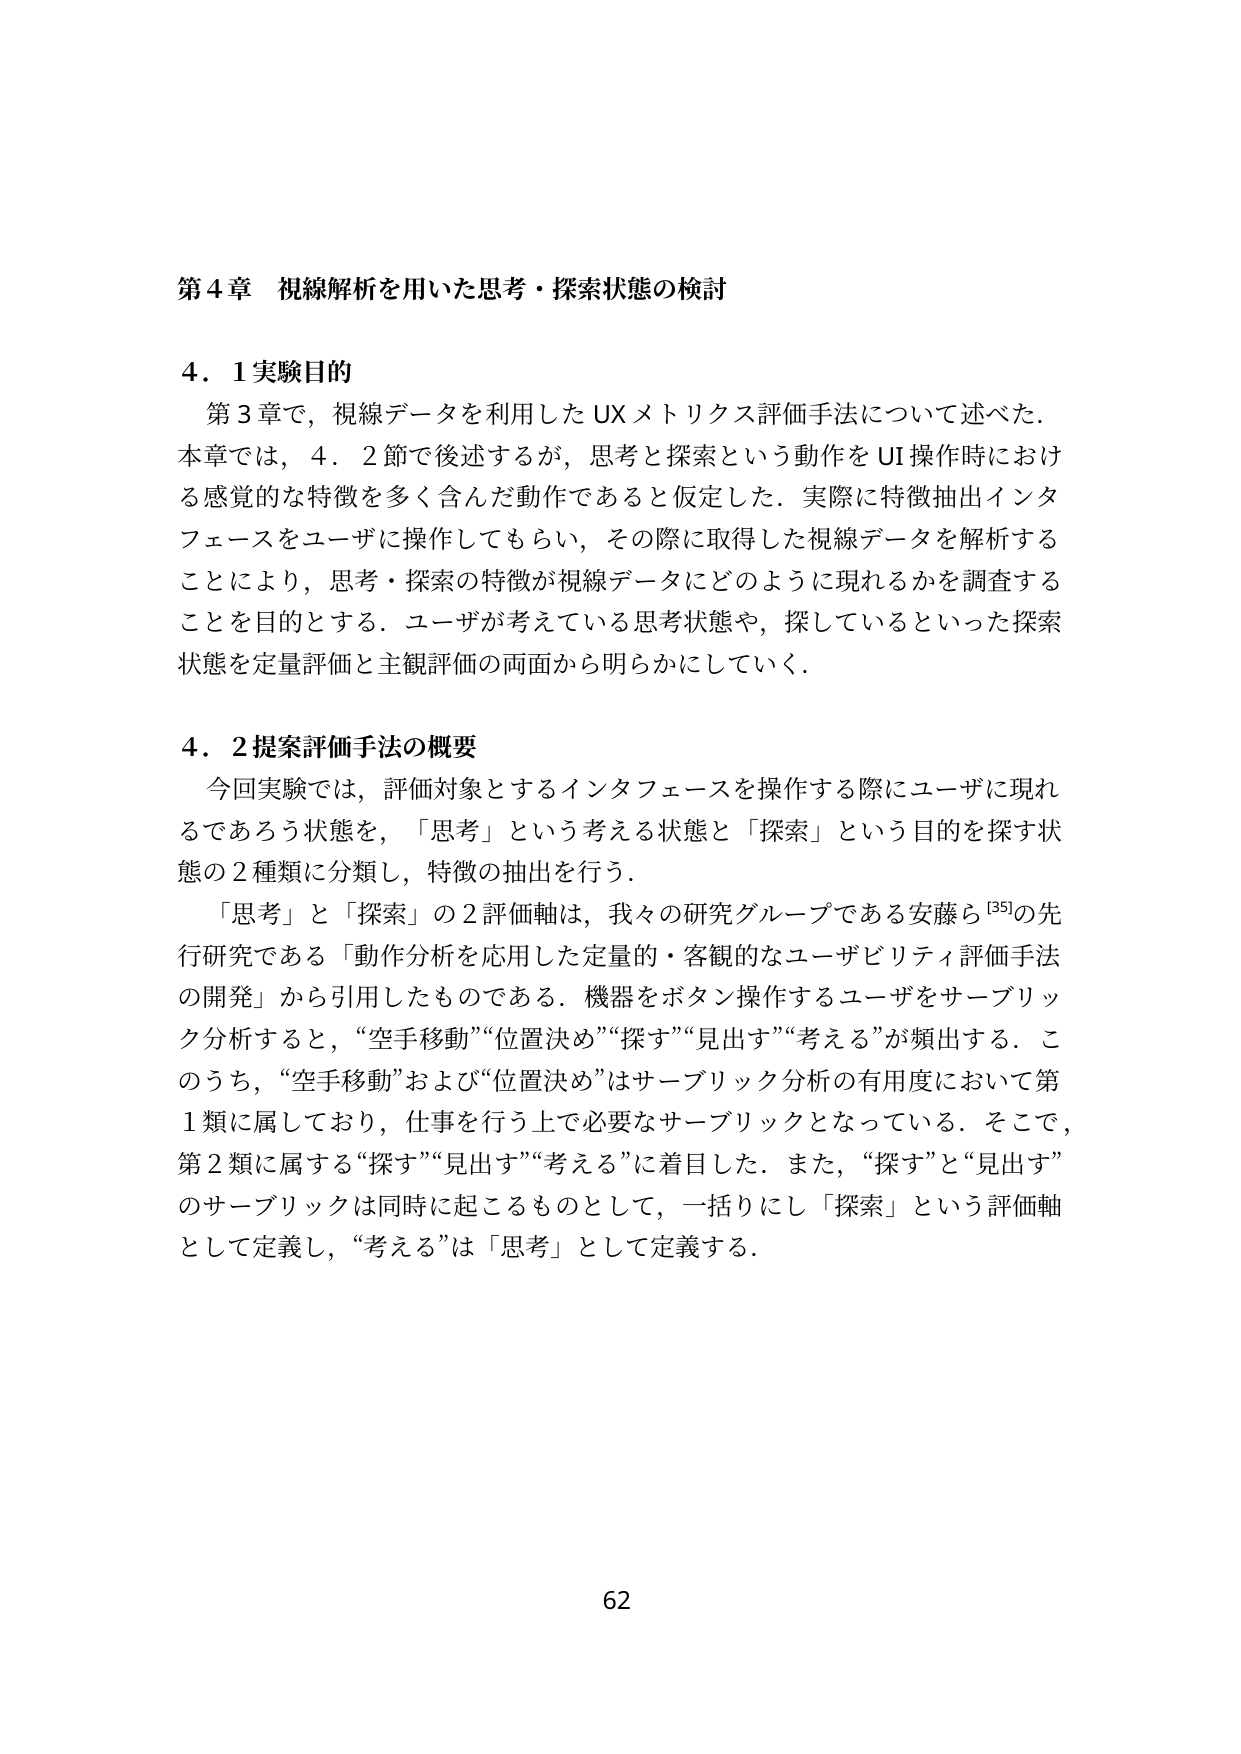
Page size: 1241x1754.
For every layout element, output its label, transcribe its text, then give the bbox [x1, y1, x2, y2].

text ４．１実験目的 [177, 350, 1063, 392]
text 今回実験では，評価対象とするインタフェースを操作する際にユーザに現れるであろう状態を，「思考」という考える状態と「探索」という目的を探す状態の２種類に分類し，特徴の抽出を行う． [177, 767, 1063, 892]
text 第４章 視線解析を用いた思考・探索状態の検討 [177, 267, 1063, 308]
text ４．２提案評価手法の概要 [177, 725, 1063, 767]
text 「思考」と「探索」の２評価軸は，我々の研究グループである安藤ら[35]の先行研究である「動作分析を応用した定量的・客観的なユーザビリティ評価手法の開発」から引用したものである．機器をボタン操作するユーザをサーブリック分析すると，“空手移動”“位置決め”“探す”“見出す”“考える”が頻出する．このうち，“空手移動”および“位置決め”はサーブリック分析の有用度において第１類に属しており，仕事を行う上で必要なサーブリックとなっている．そこで，第２類に属する“探す”“見出す”“考える”に着目した．また，“探す”と“見出す”のサーブリックは同時に起こるものとして，一括りにし「探索」という評価軸として定義し，“考える”は「思考」として定義する． [177, 892, 1063, 1267]
text 第3章で，視線データを利用したUXメトリクス評価手法について述べた．本章では，４．２節で後述するが，思考と探索という動作をUI操作時における感覚的な特徴を多く含んだ動作であると仮定した．実際に特徴抽出インタフェースをユーザに操作してもらい，その際に取得した視線データを解析することにより，思考・探索の特徴が視線データにどのように現れるかを調査することを目的とする．ユーザが考えている思考状態や，探しているといった探索状態を定量評価と主観評価の両面から明らかにしていく． [177, 392, 1063, 683]
